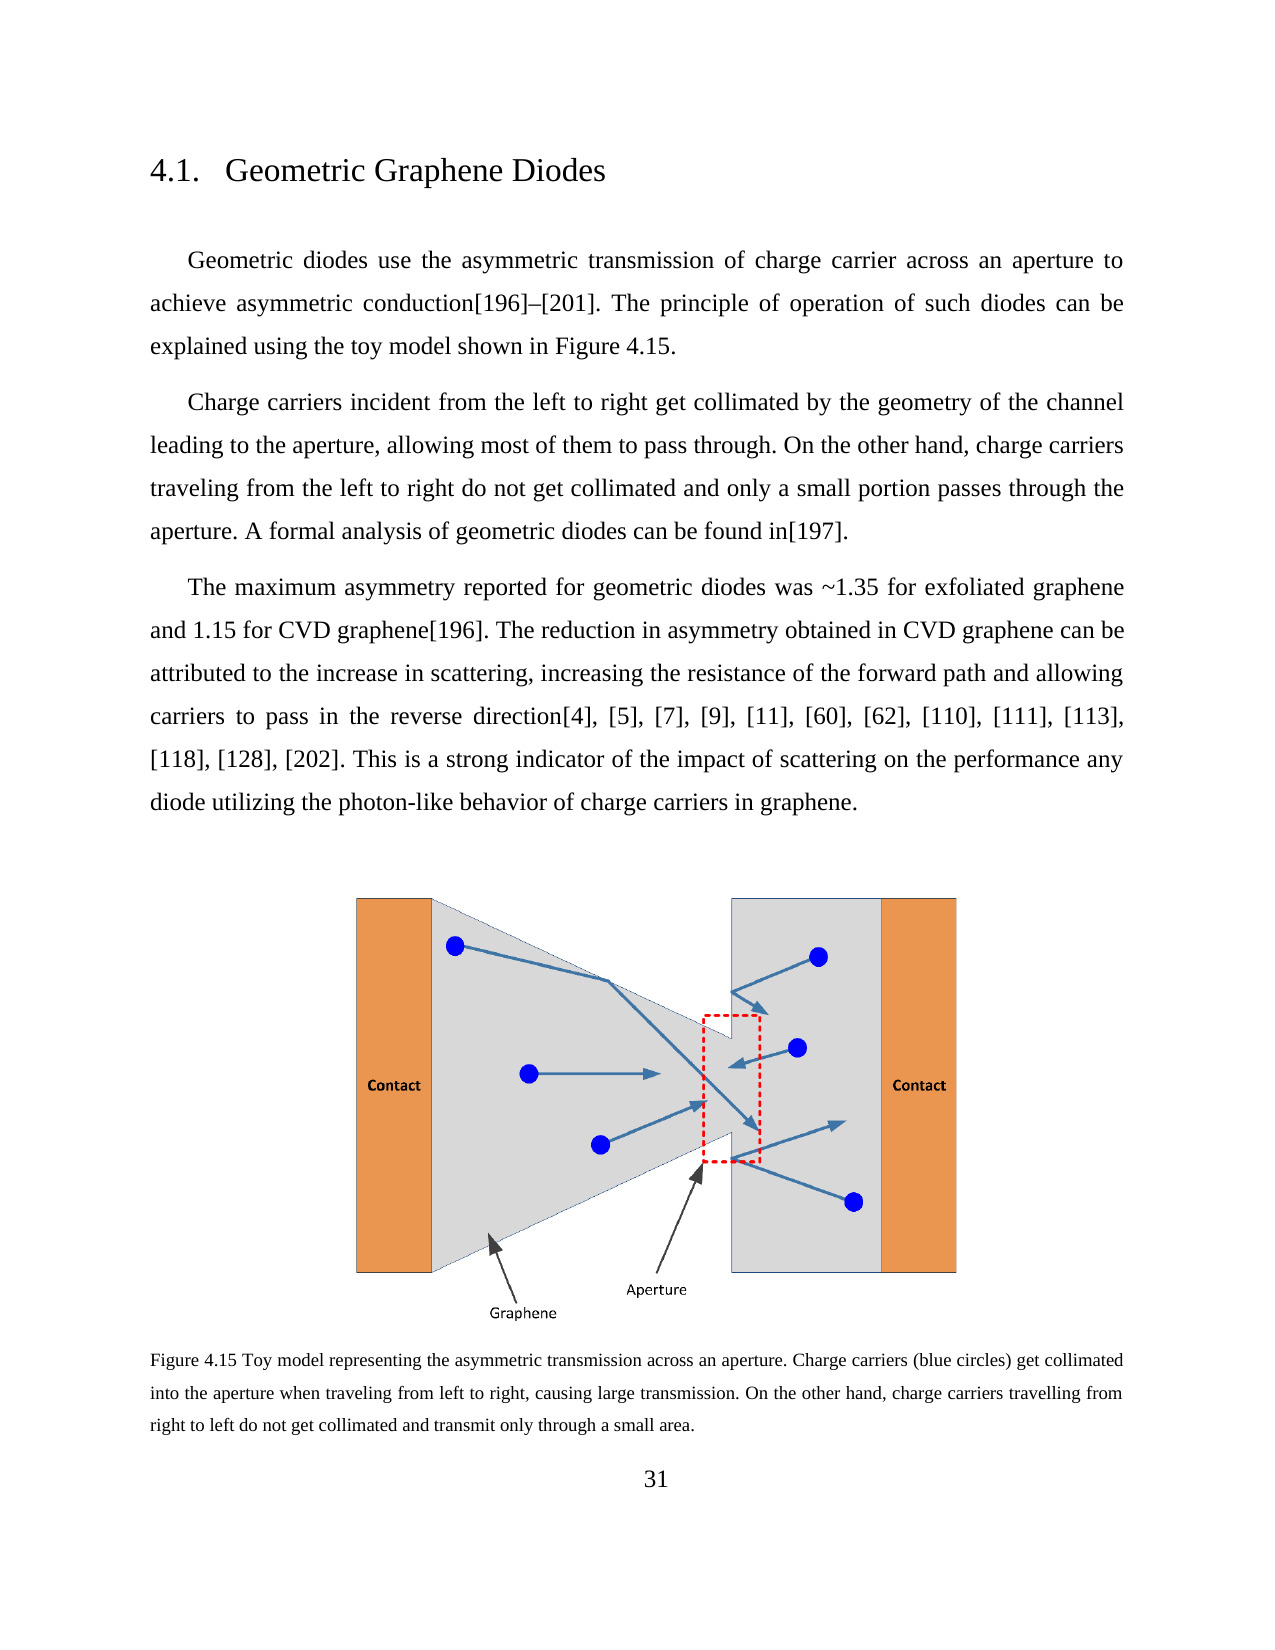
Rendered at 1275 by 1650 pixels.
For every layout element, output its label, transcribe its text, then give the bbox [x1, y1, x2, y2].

text The maximum asymmetry reported for geometric diodes was ~1.35 for exfoliated graphene and 1.15 for CVD graphene[196]. The reduction in asymmetry obtained in CVD graphene can be attributed to the increase in scattering, increasing the resistance of the forward path and allowing carriers to pass in the reverse direction[4], [5], [7], [9], [11], [60], [62], [110], [111], [113], [118], [128], [202]. This is a strong indicator of the impact of scattering on the performance any diode utilizing the photon-like behavior of charge carriers in graphene. [150, 572, 1125, 816]
text Charge carriers incident from the left to right get collimated by the geometry of the channel leading to the aperture, allowing most of them to pass through. On the other hand, charge carriers traveling from the left to right do not get collimated and only a small portion passes through the aperture. A formal analysis of geometric diodes can be found in[197]. [150, 387, 1125, 545]
picture [356, 898, 957, 1323]
subtitle Geometric Graphene Diodes [150, 150, 1125, 188]
